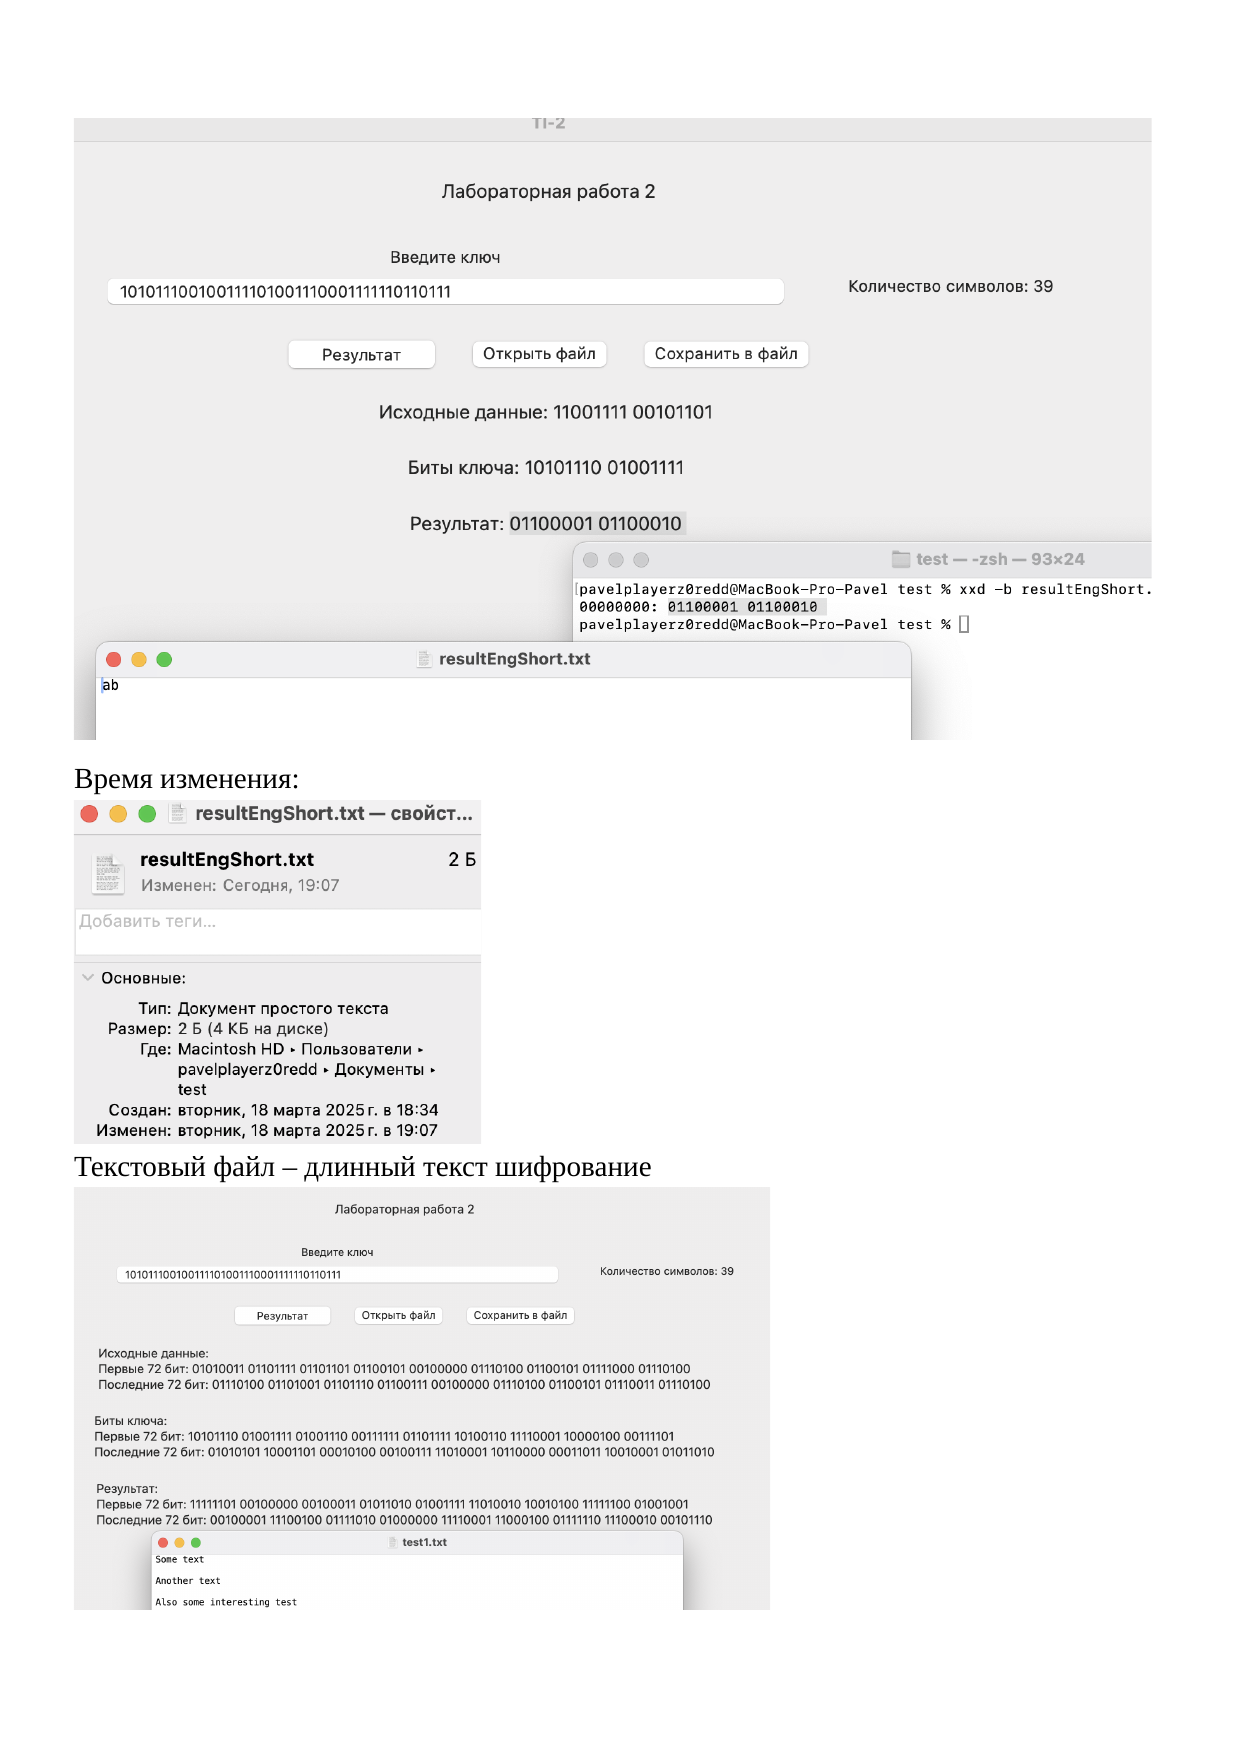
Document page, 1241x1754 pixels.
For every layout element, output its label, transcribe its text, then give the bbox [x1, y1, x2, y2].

picture [73, 118, 1152, 740]
list Время изменения: [74, 761, 1152, 795]
picture [73, 1187, 771, 1610]
list Текстовый файл – длинный текст шифрование [74, 1149, 1152, 1182]
picture [73, 800, 482, 1144]
